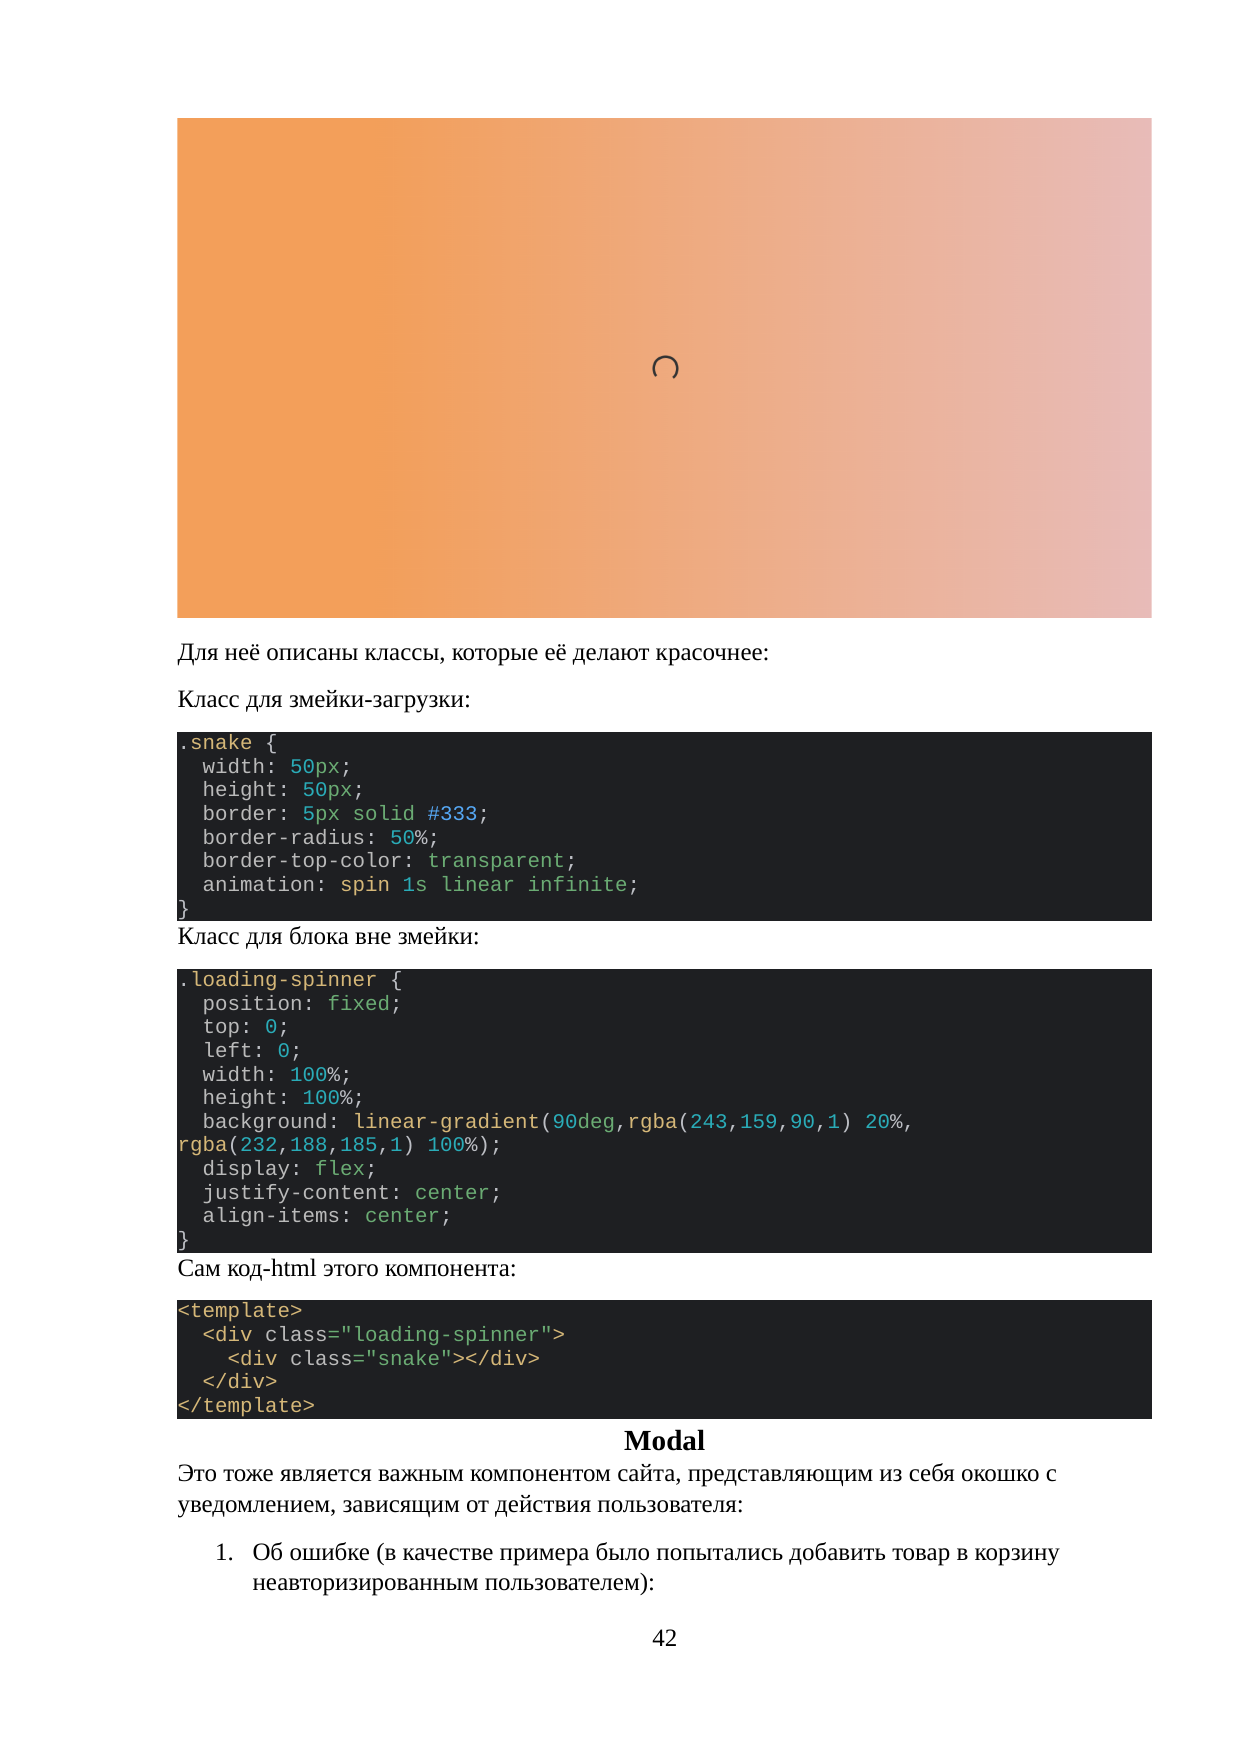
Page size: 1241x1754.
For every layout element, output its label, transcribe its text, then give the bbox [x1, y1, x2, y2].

text Для неё описаны классы, которые её делают красочнее: [177, 637, 1152, 665]
text .loading-spinner { position: fixed; top: 0; left: 0; width: 100%; height: 100%; background: linear-gradient(90deg,rgba(243,159,90,1) 20%, rgba(232,188,185,1) 100%); display: flex; justify-content: center; align-items: center; } [177, 969, 1152, 1253]
list Об ошибке (в качестве примера было попытались добавить товар в корзину неавторизированным пользователем): [215, 1537, 1152, 1596]
text Класс для блока вне змейки: [177, 921, 1152, 950]
subtitle Modal [177, 1423, 1152, 1456]
text <template> <div class="loading-spinner"> <div class="snake"></div> </div> </template> [177, 1300, 1152, 1419]
text .snake { width: 50px; height: 50px; border: 5px solid #333; border-radius: 50%; border-top-color: transparent; animation: spin 1s linear infinite; } [177, 732, 1152, 921]
text Это тоже является важным компонентом сайта, представляющим из себя окошко с уведомлением, зависящим от действия пользователя: [177, 1458, 1152, 1518]
text Сам код-html этого компонента: [177, 1253, 1152, 1281]
picture [177, 118, 1152, 618]
text Класс для змейки-загрузки: [177, 684, 1152, 713]
